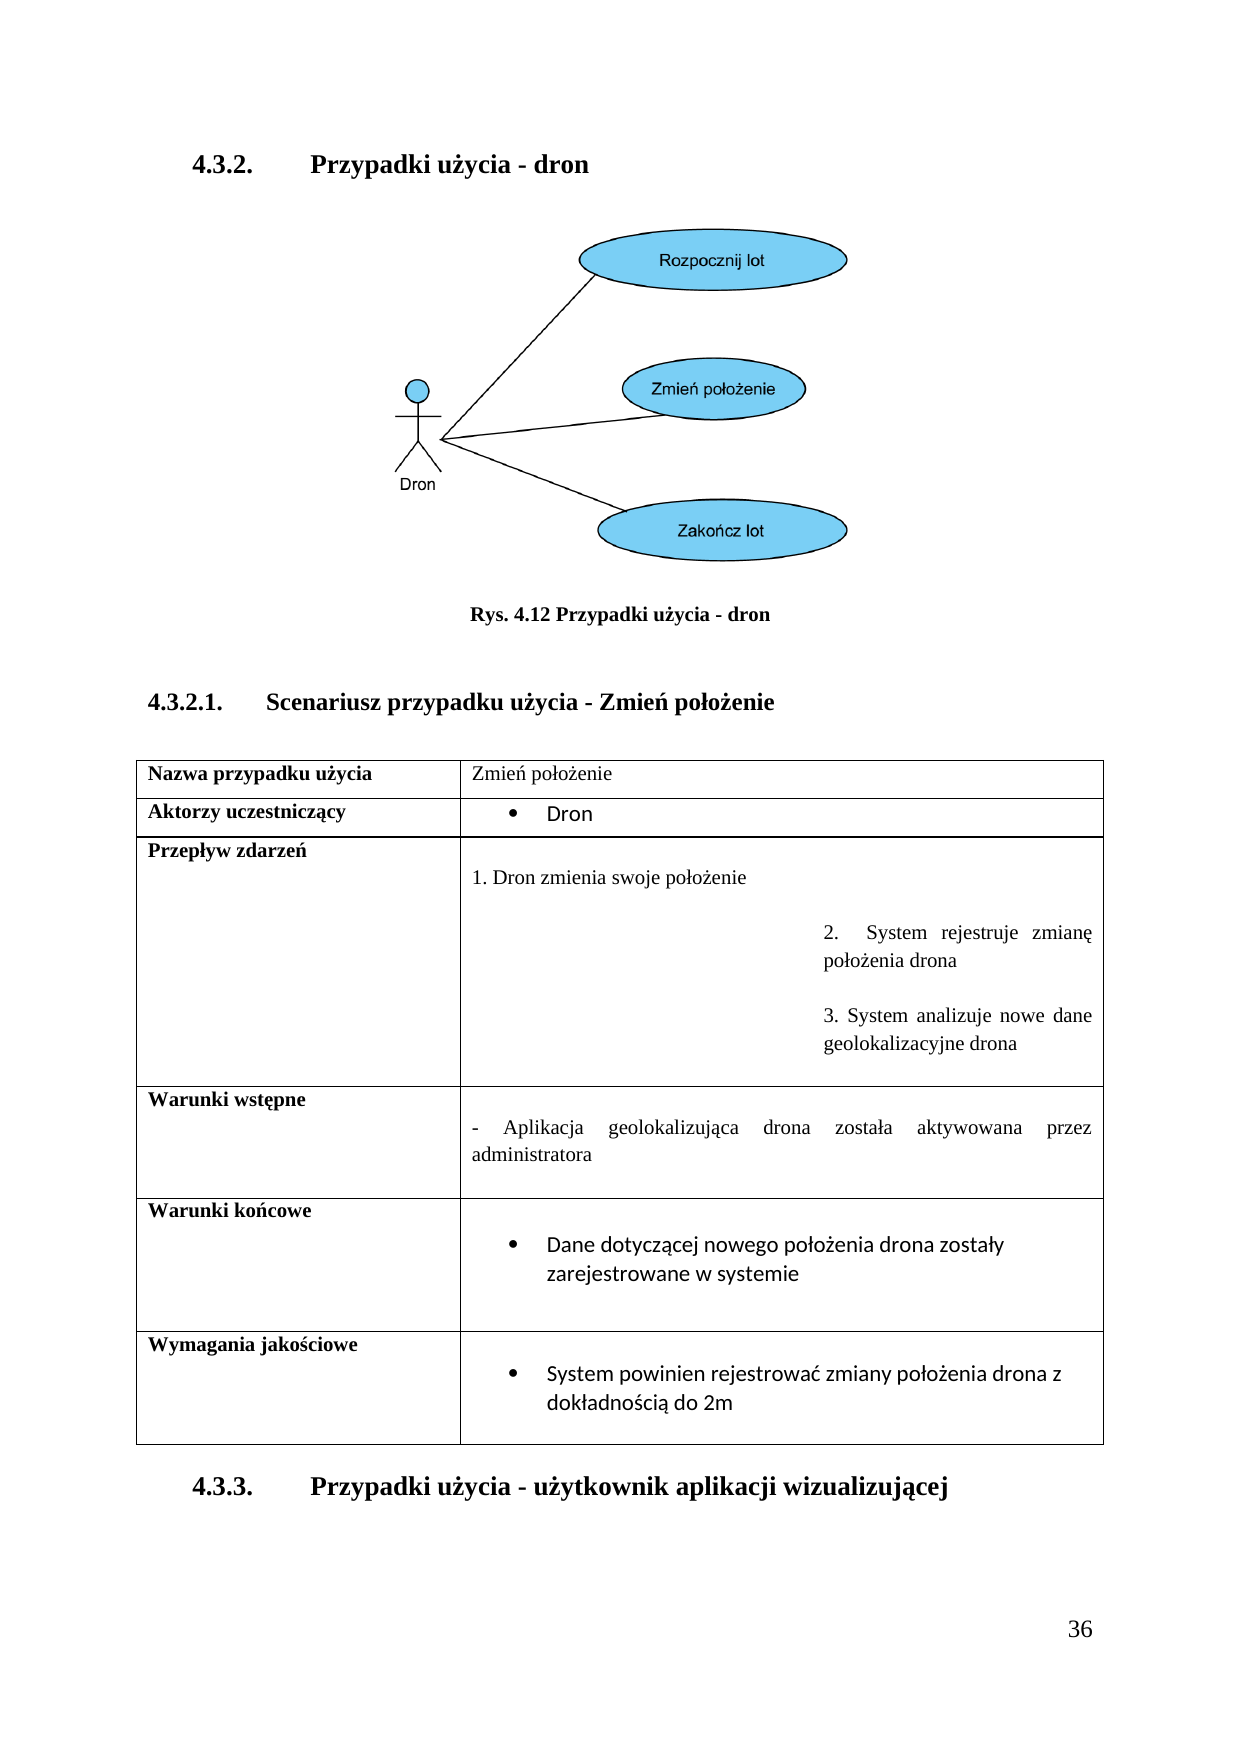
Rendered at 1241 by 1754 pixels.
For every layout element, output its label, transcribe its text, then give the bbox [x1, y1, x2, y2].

table_cell Dron [461, 799, 1103, 836]
table_cell Aktorzy uczestniczący [137, 799, 460, 836]
subtitle Przypadki użycia - użytkownik aplikacji wizualizującej [192, 1470, 1092, 1501]
table_header Nazwa przypadku użycia [137, 761, 460, 798]
table_cell 2. System rejestruje zmianę położenia drona 3. System analizuje nowe dane geolokalizacyjne drona [812, 838, 1103, 1086]
table_cell - Aplikacja geolokalizująca drona została aktywowana przez administratora [461, 1087, 1103, 1197]
table_cell Wymagania jakościowe [137, 1332, 460, 1444]
subtitle Przypadki użycia - dron [192, 148, 1092, 179]
subtitle Scenariusz przypadku użycia - Zmień położenie [148, 687, 1092, 716]
table_cell Warunki wstępne [137, 1087, 460, 1197]
table_cell System powinien rejestrować zmiany położenia drona z dokładnością do 2m [461, 1332, 1103, 1444]
picture [383, 222, 857, 598]
table_cell 1. Dron zmienia swoje położenie [461, 838, 812, 1086]
table_cell Warunki końcowe [137, 1199, 460, 1331]
table_header Zmień położenie [461, 761, 1103, 798]
table_cell Przepływ zdarzeń [137, 838, 460, 1086]
table_cell Dane dotyczącej nowego położenia drona zostały zarejestrowane w systemie [461, 1199, 1103, 1331]
